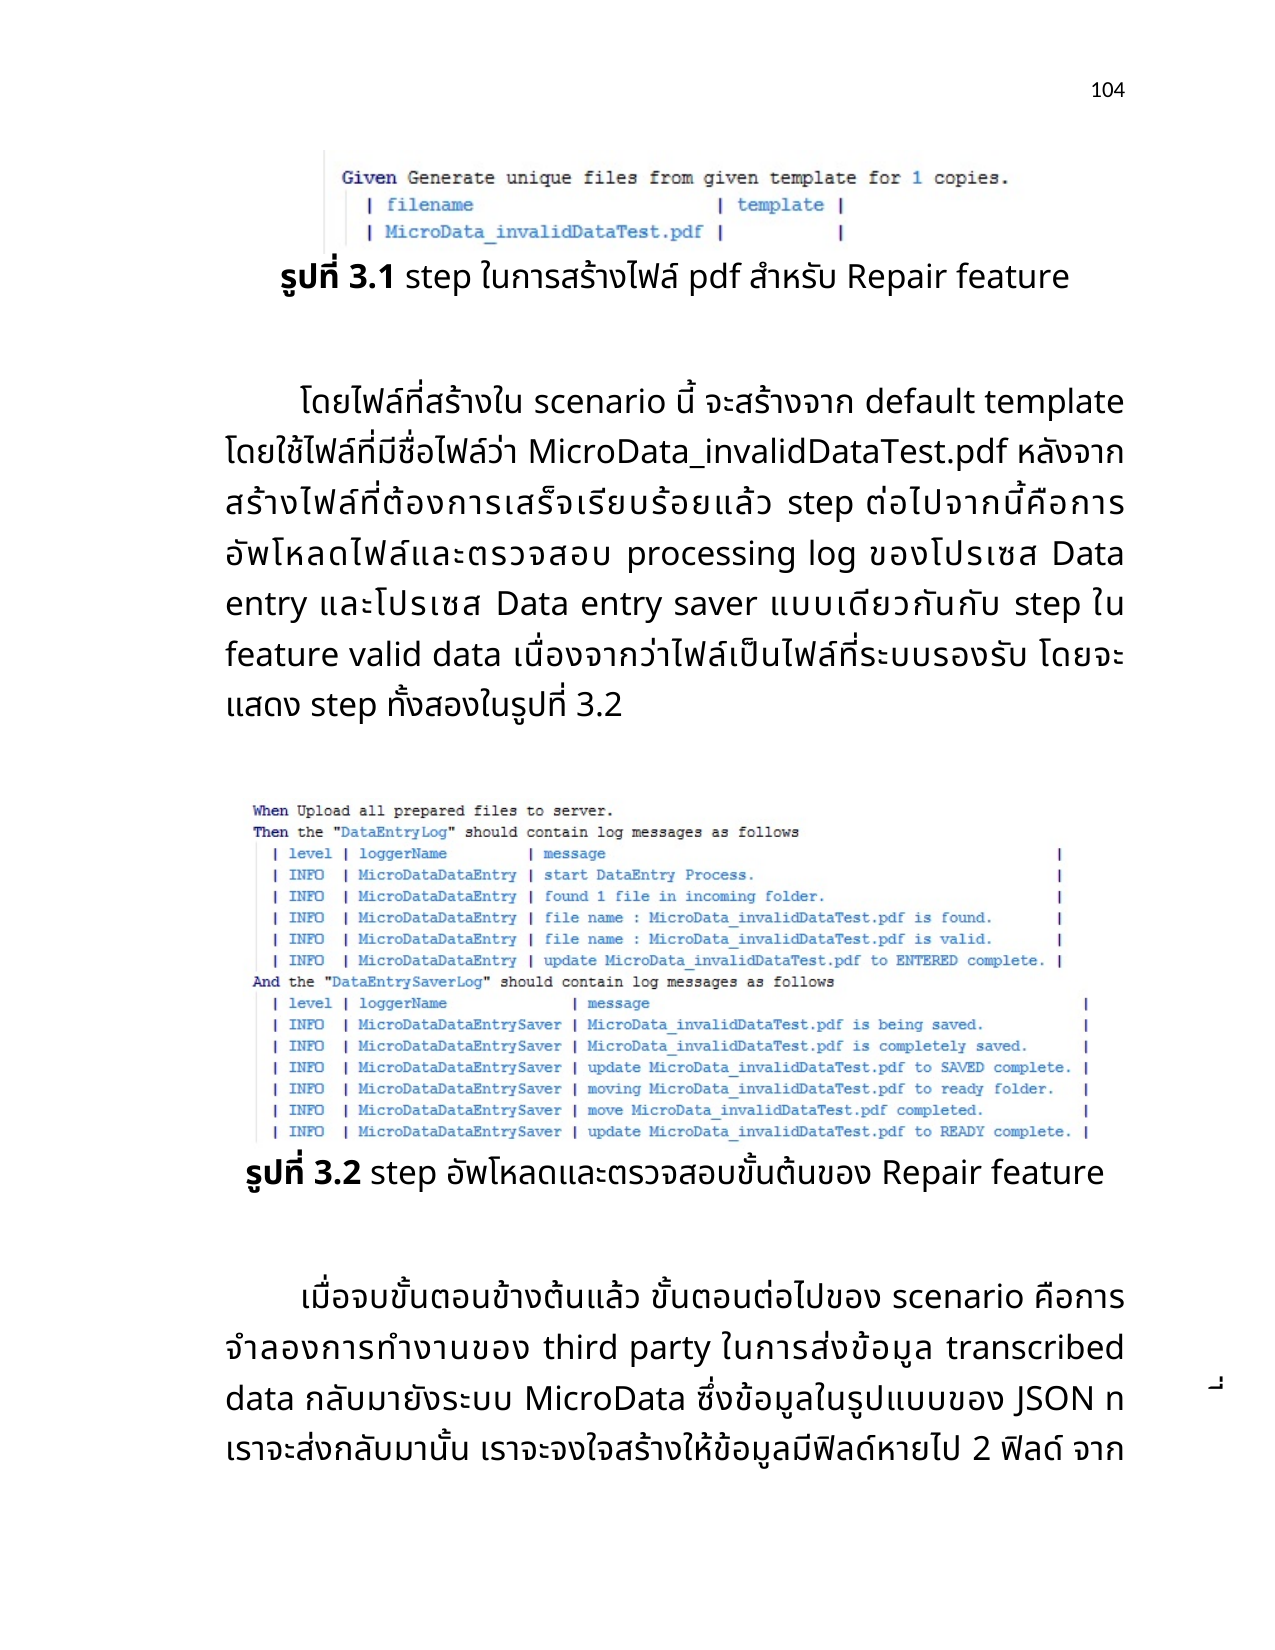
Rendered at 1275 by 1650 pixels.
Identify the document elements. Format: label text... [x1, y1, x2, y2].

picture [242, 798, 1108, 1149]
text step ในการสร้างไฟล์ pdf สำหรับ Repair feature [225, 253, 1125, 304]
picture [322, 150, 1028, 254]
text step อัพโหลดและตรวจสอบขั้นต้นของ Repair feature [225, 1149, 1125, 1199]
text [225, 1273, 1125, 1476]
text โดยไฟล์ที่สร้างใน scenario นี้ จะสร้างจาก default template โดยใช้ไฟล์ที่มีชื่อไฟล์ว่า MicroData_invalidDataTest.pdf หลังจากสร้างไฟล์ที่ต้องการเสร็จเรียบร้อยแล้ว step ต่อไปจากนี้คือการอัพโหลดไฟล์และตรวจสอบ processing log ของโปรเซส Data entry และโปรเซส Data entry saver แบบเดียวกันกับ step ใน feature valid data เนื่องจากว่าไฟล์เป็นไฟล์ที่ระบบรองรับ โดยจะแสดง step ทั้งสองในรูปที่ 3.37 [225, 377, 1125, 732]
